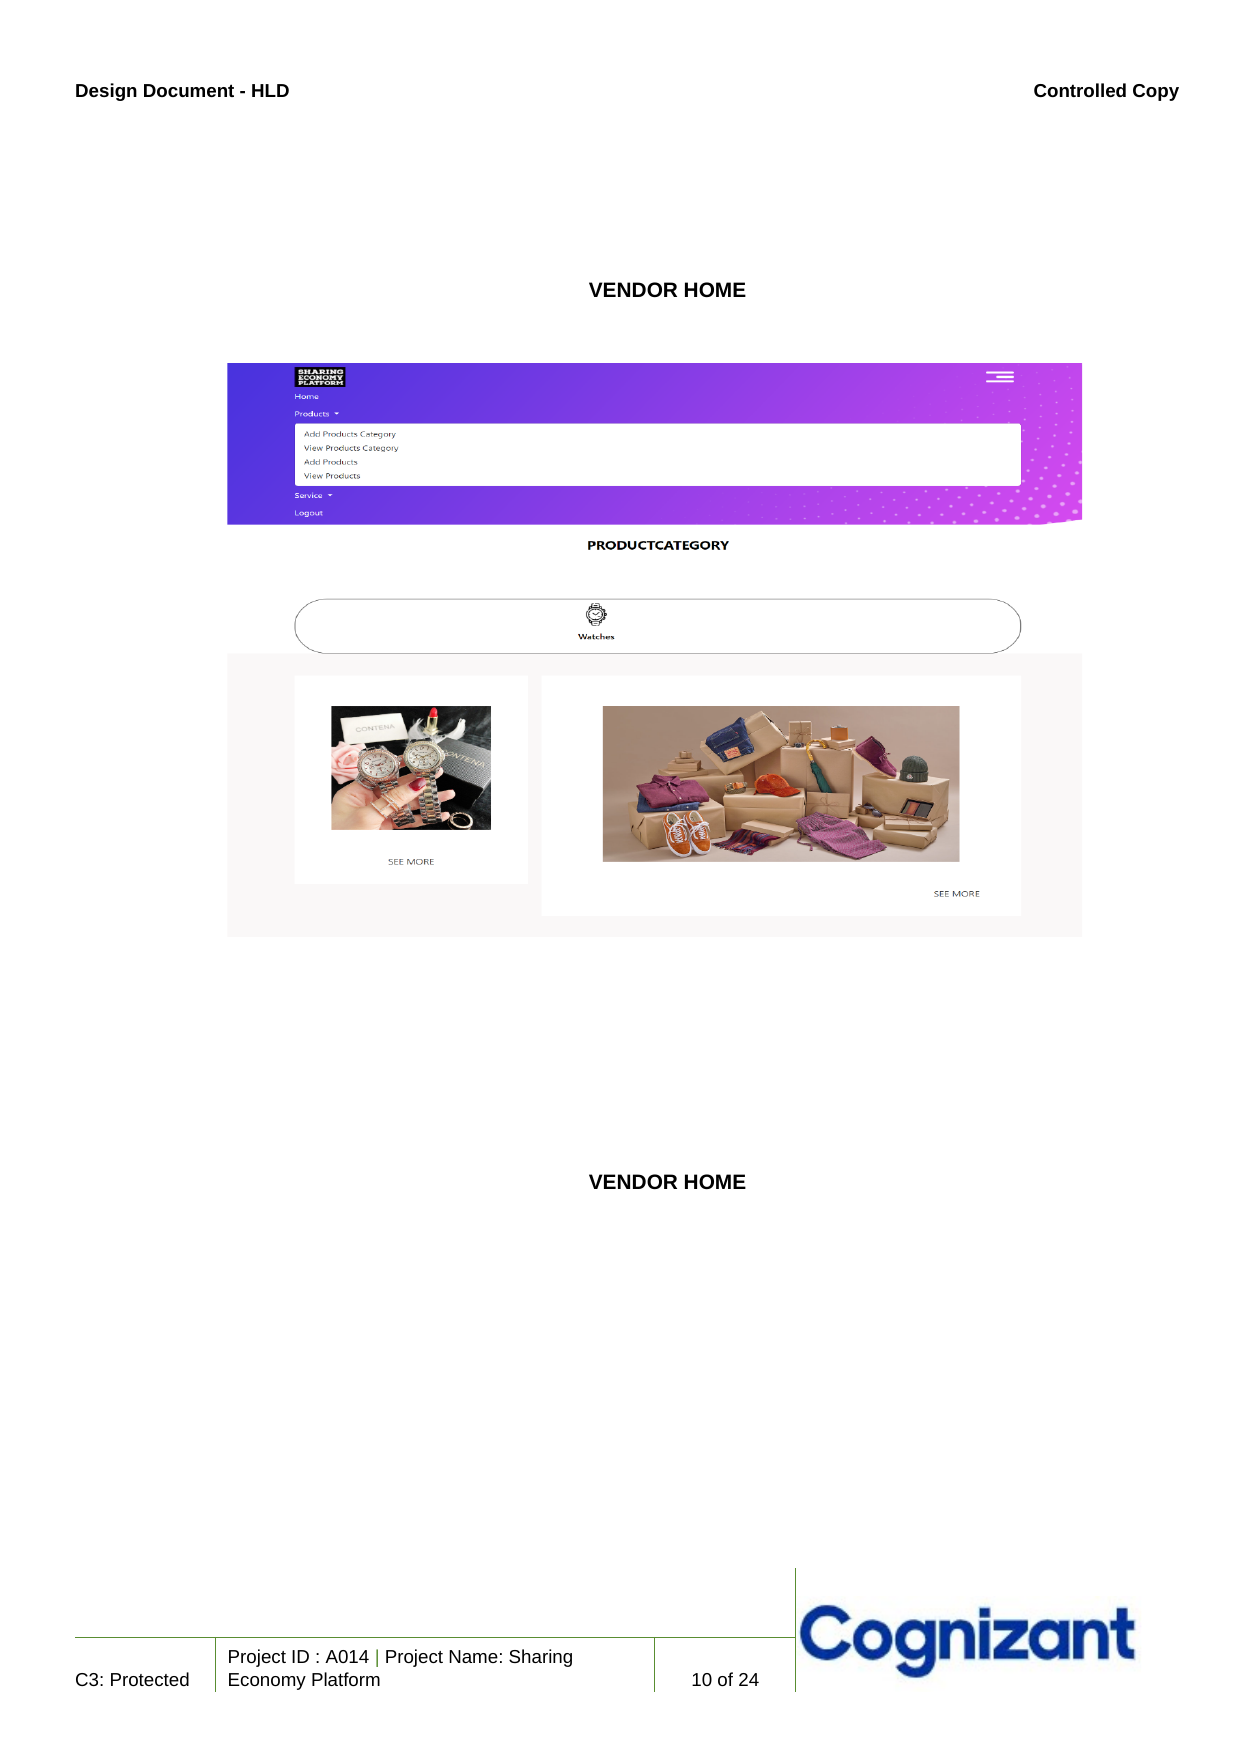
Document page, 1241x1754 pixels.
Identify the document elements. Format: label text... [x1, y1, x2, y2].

picture [227, 363, 1083, 937]
text VENDOR HOME [150, 278, 1185, 302]
picture [796, 1596, 1142, 1692]
text VENDOR HOME [150, 1170, 1185, 1194]
